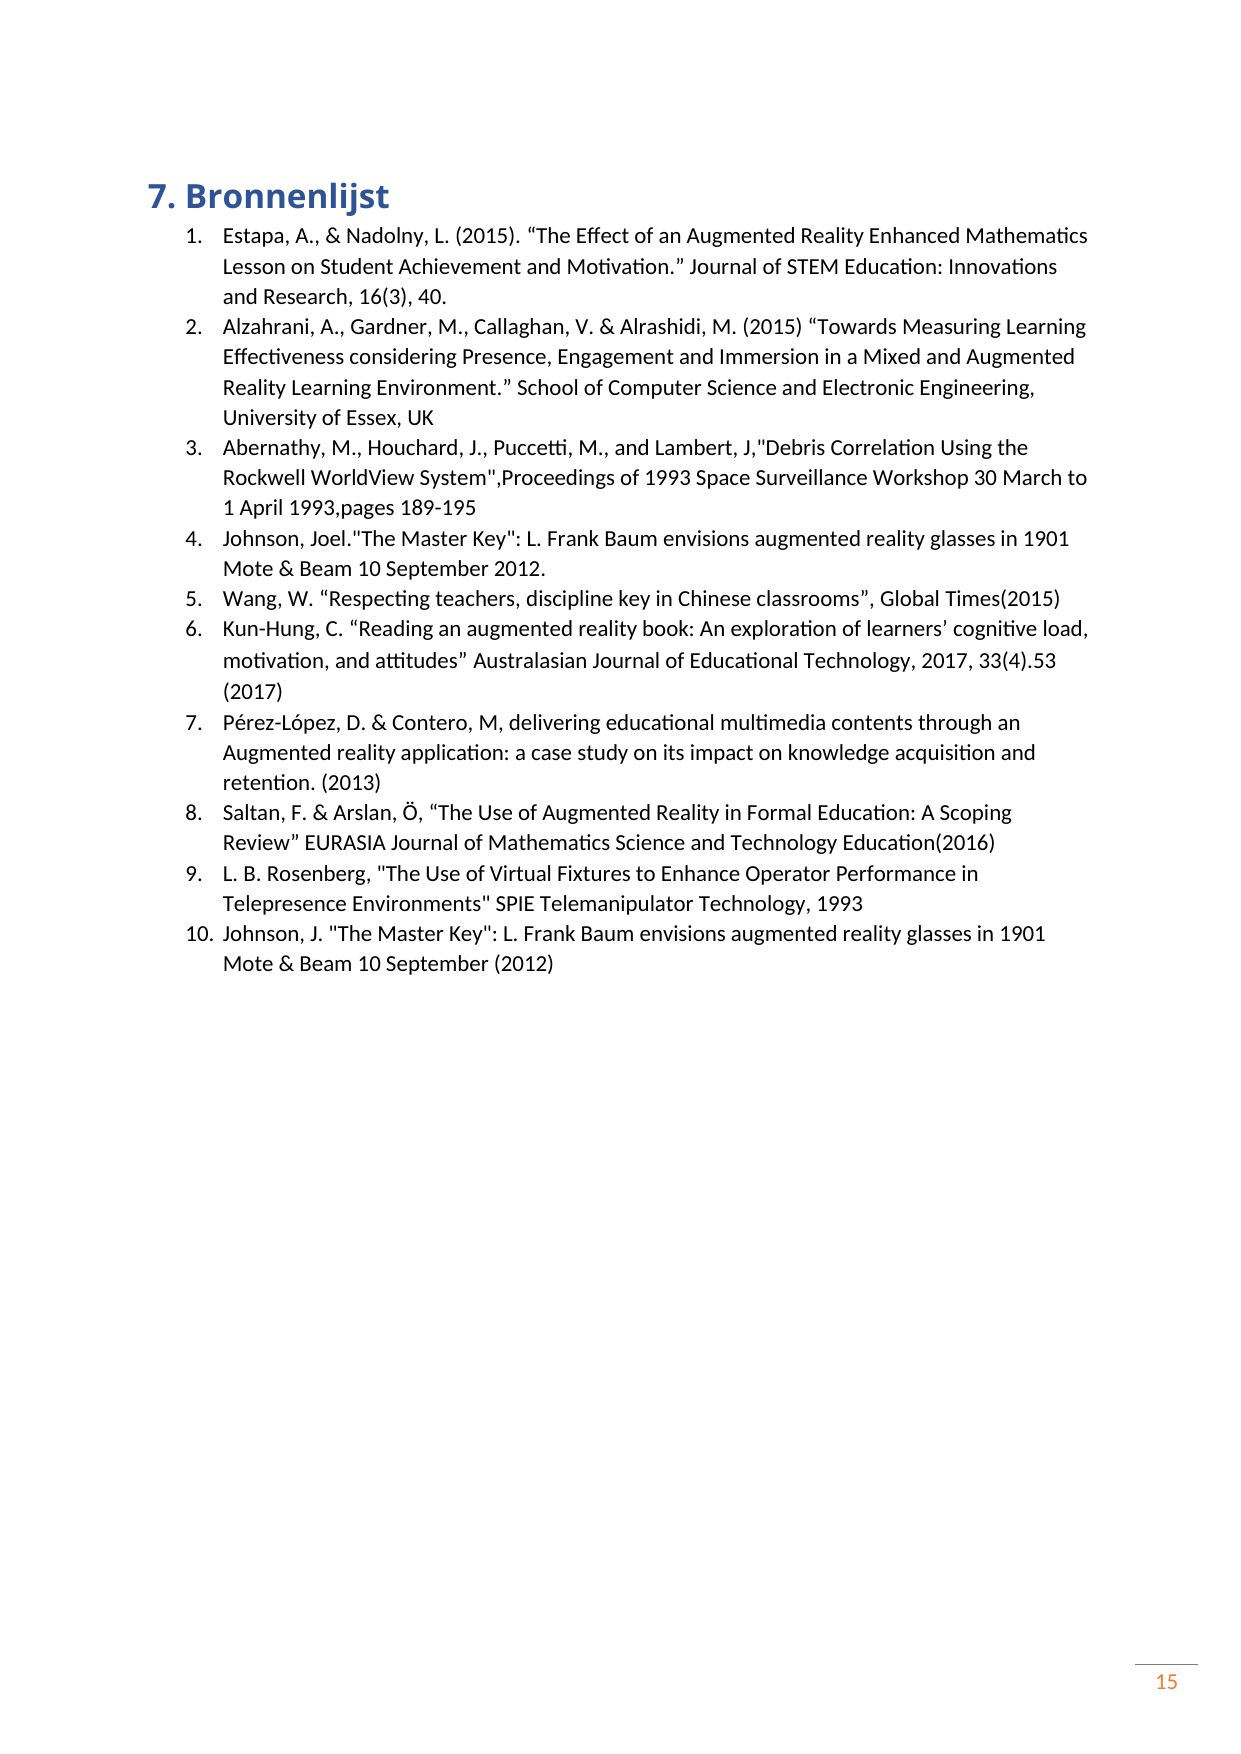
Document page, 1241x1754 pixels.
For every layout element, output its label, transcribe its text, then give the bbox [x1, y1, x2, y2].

list Pérez-López, D. & Contero, M, delivering educational multimedia contents through an Augmented reality application: a case study on its impact on knowledge acquisition and retention. (2013) [185, 708, 1093, 796]
list Johnson, Joel."The Master Key": L. Frank Baum envisions augmented reality glasses in 1901 Mote & Beam 10 September 2012. [185, 524, 1093, 582]
list Saltan, F. & Arslan, Ö, “The Use of Augmented Reality in Formal Education: A Scoping Review” EURASIA Journal of Mathematics Science and Technology Education(2016) [185, 798, 1093, 856]
subtitle 7. Bronnenlijst [148, 173, 1093, 218]
list Abernathy, M., Houchard, J., Puccetti, M., and Lambert, J,"Debris Correlation Using the Rockwell WorldView System",Proceedings of 1993 Space Surveillance Workshop 30 March to 1 April 1993,pages 189-195 [185, 433, 1093, 521]
list Wang, W. “Respecting teachers, discipline key in Chinese classrooms”, Global Times(2015) [185, 584, 1093, 612]
list Johnson, J. "The Master Key": L. Frank Baum envisions augmented reality glasses in 1901 Mote & Beam 10 September (2012) [185, 919, 1093, 977]
list Kun-Hung, C. “Reading an augmented reality book: An exploration of learners’ cognitive load, motivation, and attitudes” Australasian Journal of Educational Technology, 2017, 33(4).53 (2017) [185, 614, 1093, 705]
list Alzahrani, A., Gardner, M., Callaghan, V. & Alrashidi, M. (2015) “Towards Measuring Learning Effectiveness considering Presence, Engagement and Immersion in a Mixed and Augmented Reality Learning Environment.” School of Computer Science and Electronic Engineering, University of Essex, UK [185, 312, 1093, 431]
list Estapa, A., & Nadolny, L. (2015). “The Effect of an Augmented Reality Enhanced Mathematics Lesson on Student Achievement and Motivation.” Journal of STEM Education: Innovations and Research, 16(3), 40. [185, 222, 1093, 310]
list L. B. Rosenberg, "The Use of Virtual Fixtures to Enhance Operator Performance in Telepresence Environments" SPIE Telemanipulator Technology, 1993 [185, 859, 1093, 917]
